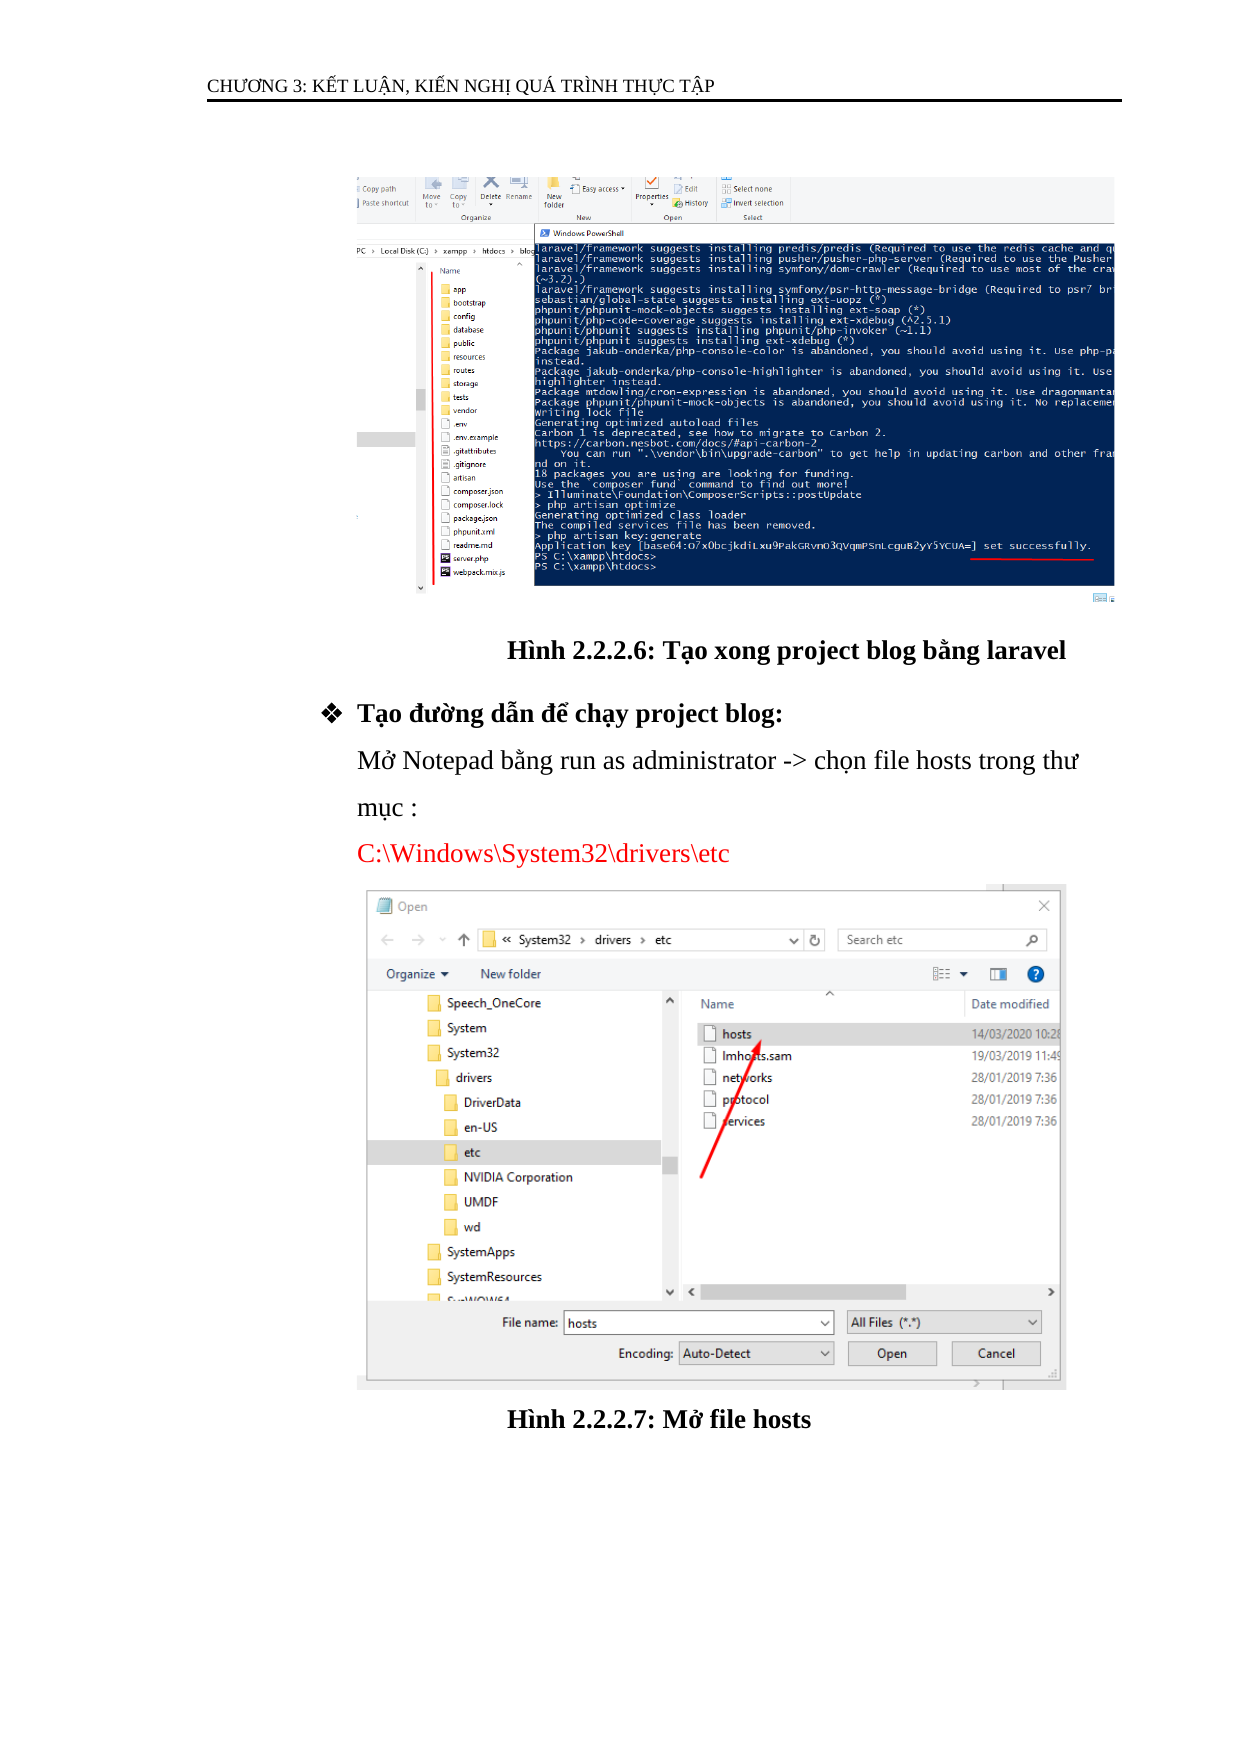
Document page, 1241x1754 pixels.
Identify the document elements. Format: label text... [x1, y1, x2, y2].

picture [356, 884, 1067, 1390]
picture [356, 177, 1115, 602]
list Hình 2.2.2.7: Mở file hosts [432, 1403, 1122, 1435]
text Hình 2.2.2.6: Tạo xong project blog bằng laravel [207, 634, 1122, 665]
list Tạo đường dẫn để chạy project blog: [319, 697, 1122, 728]
list C:\Windows\System32\drivers\etc [357, 837, 1122, 869]
list Mở Notepad bằng run as administrator -> chọn file hosts trong thư mục : [357, 744, 1122, 822]
